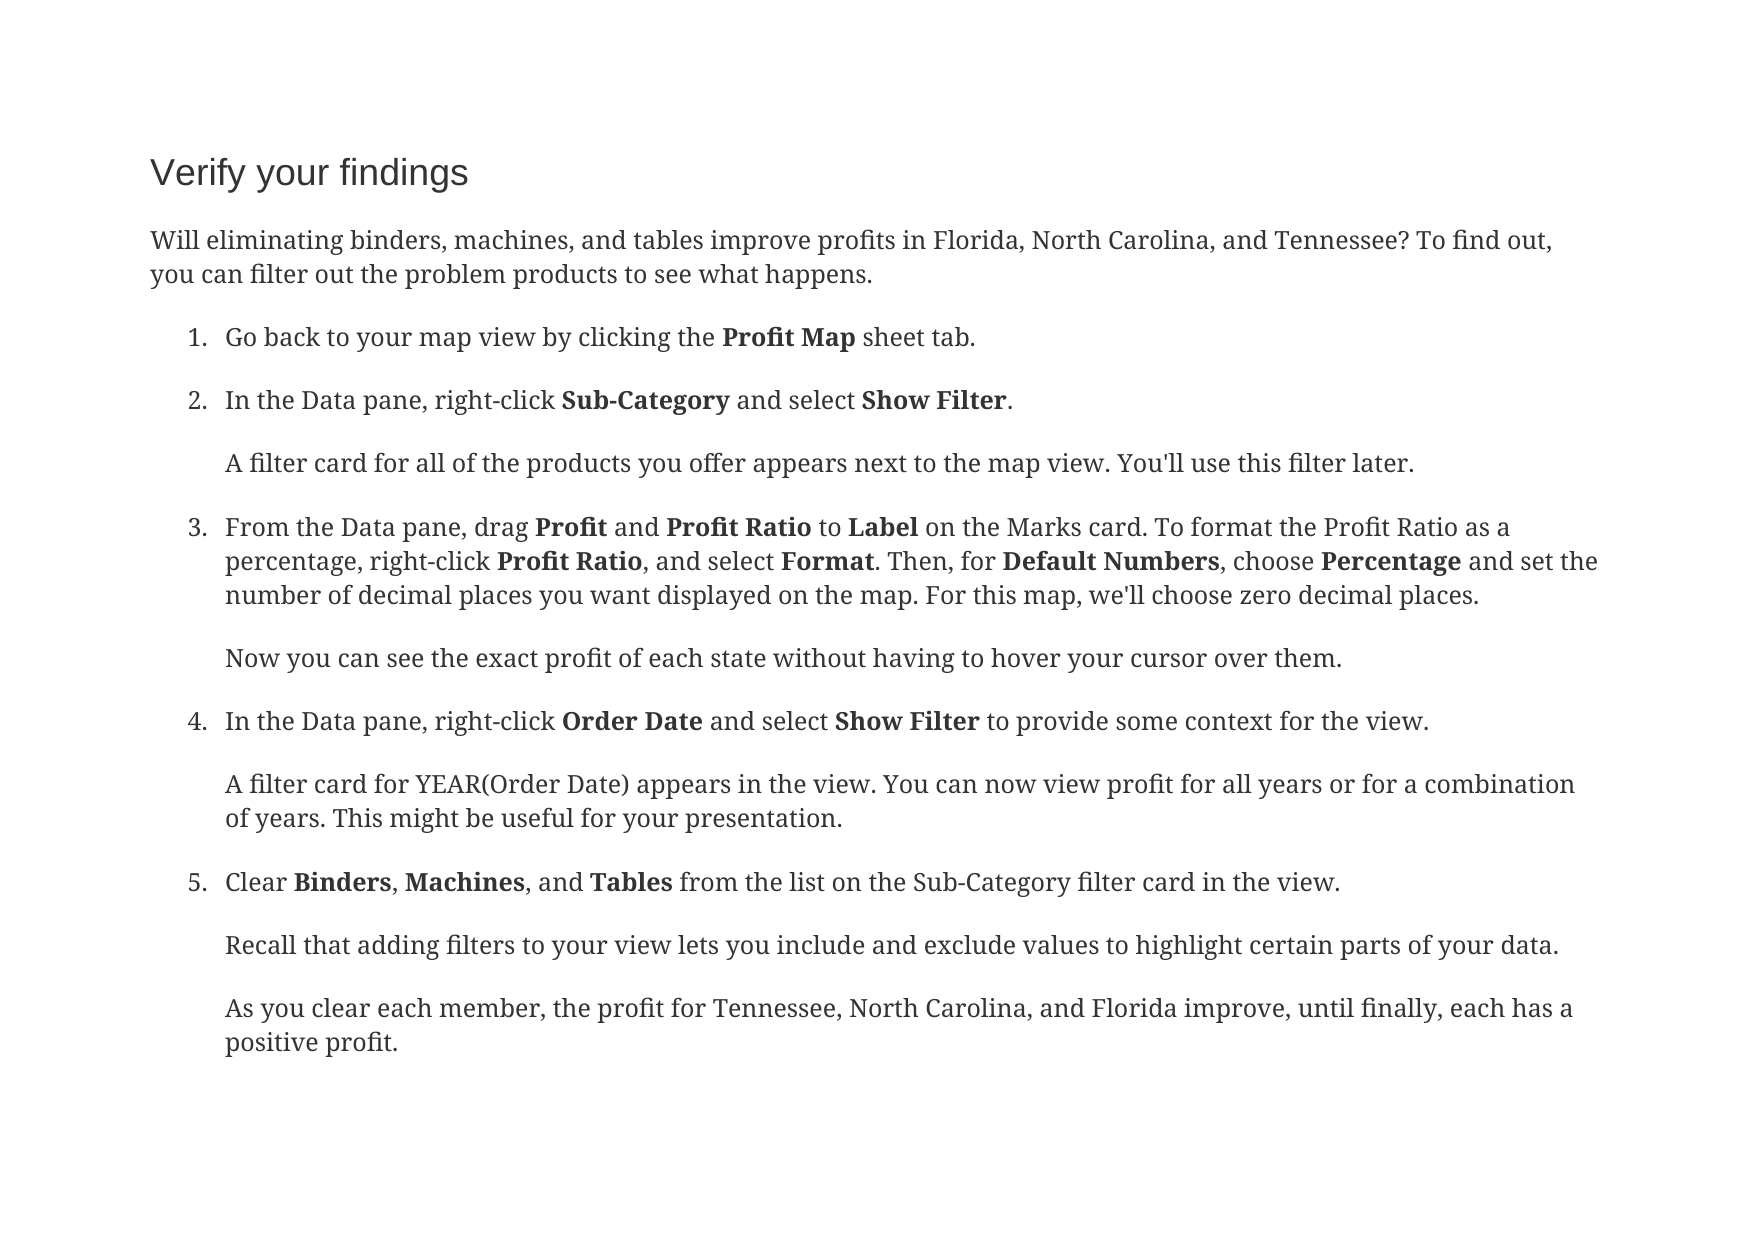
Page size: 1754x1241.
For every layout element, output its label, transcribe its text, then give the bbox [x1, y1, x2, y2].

list In the Data pane, right-click Order Date and select Show Filter to provide some context for the view. [187, 704, 1604, 738]
list Go back to your map view by clicking the Profit Map sheet tab. [187, 319, 1604, 354]
text A filter card for YEAR(Order Date) appears in the view. You can now view profit for all years or for a combination of years. This might be useful for your presentation. [225, 767, 1604, 835]
text As you clear each member, the profit for Tennessee, North Carolina, and Florida improve, until finally, each has a positive profit. [225, 991, 1604, 1059]
text A filter card for all of the products you offer appears next to the map view. You'll use this filter later. [225, 446, 1604, 480]
list In the Data pane, right-click Sub-Category and select Show Filter. [187, 383, 1604, 417]
text Recall that adding filters to your view lets you include and exclude values to highlight certain parts of your data. [225, 928, 1604, 962]
list Clear Binders, Machines, and Tables from the list on the Sub-Category filter card in the view. [187, 864, 1604, 898]
list From the Data pane, drag Profit and Profit Ratio to Label on the Marks card. To format the Profit Ratio as a percentage, right-click Profit Ratio, and select Format. Then, for Default Numbers, choose Percentage and set the number of decimal places you want displayed on the map. For this map, we'll choose zero decimal places. [187, 509, 1604, 611]
text Will eliminating binders, machines, and tables improve profits in Florida, North Carolina, and Tennessee? To find out, you can filter out the problem products to see what happens. [150, 222, 1604, 290]
text Now you can see the exact profit of each state without having to hover your cursor over them. [225, 641, 1604, 675]
text Verify your findings [150, 150, 1604, 193]
